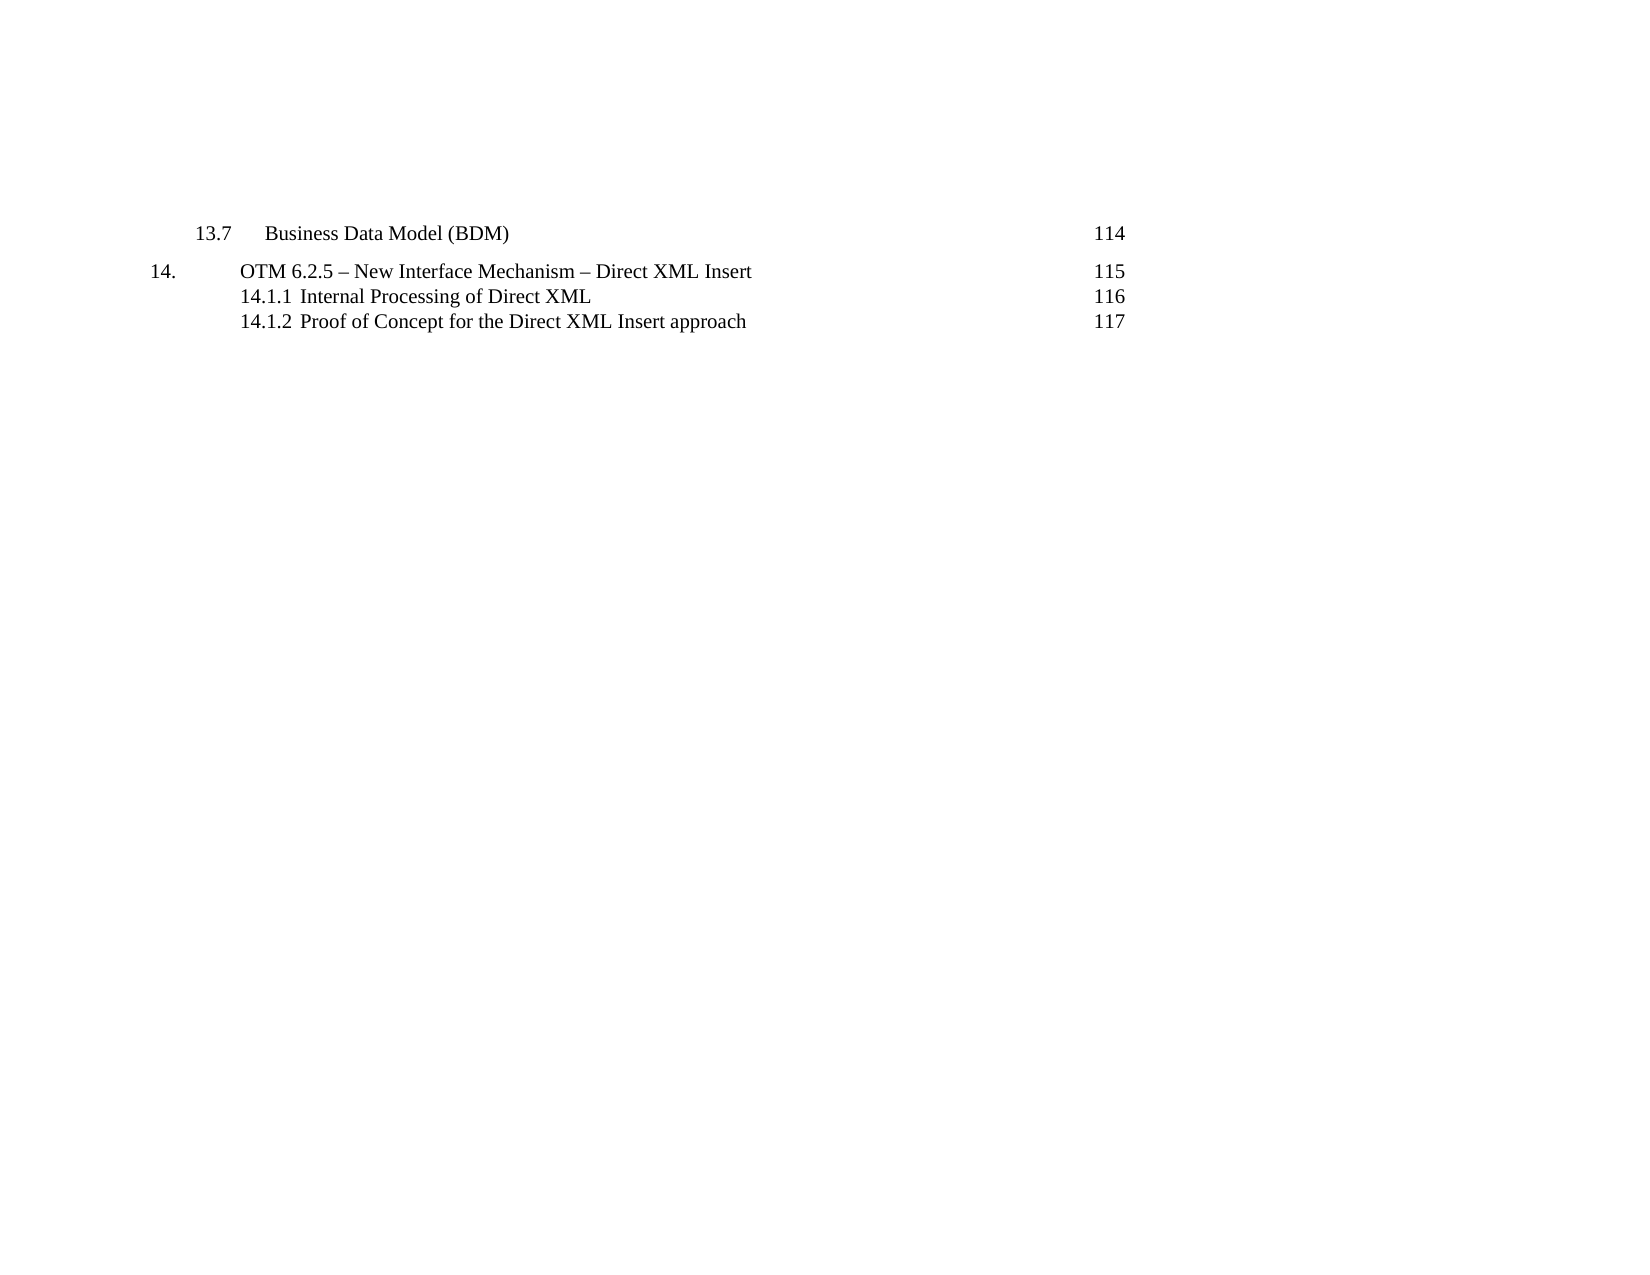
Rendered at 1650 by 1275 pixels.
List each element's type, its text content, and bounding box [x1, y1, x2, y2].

text 13.7 Business Data Model (BDM) 114 [195, 220, 1425, 245]
text 14. OTM 6.2.5 – New Interface Mechanism – Direct XML Insert 115 [150, 258, 1425, 283]
text 14.1.2 Proof of Concept for the Direct XML Insert approach 117 [240, 308, 1500, 333]
text 14.1.1 Internal Processing of Direct XML 116 [240, 283, 1500, 308]
